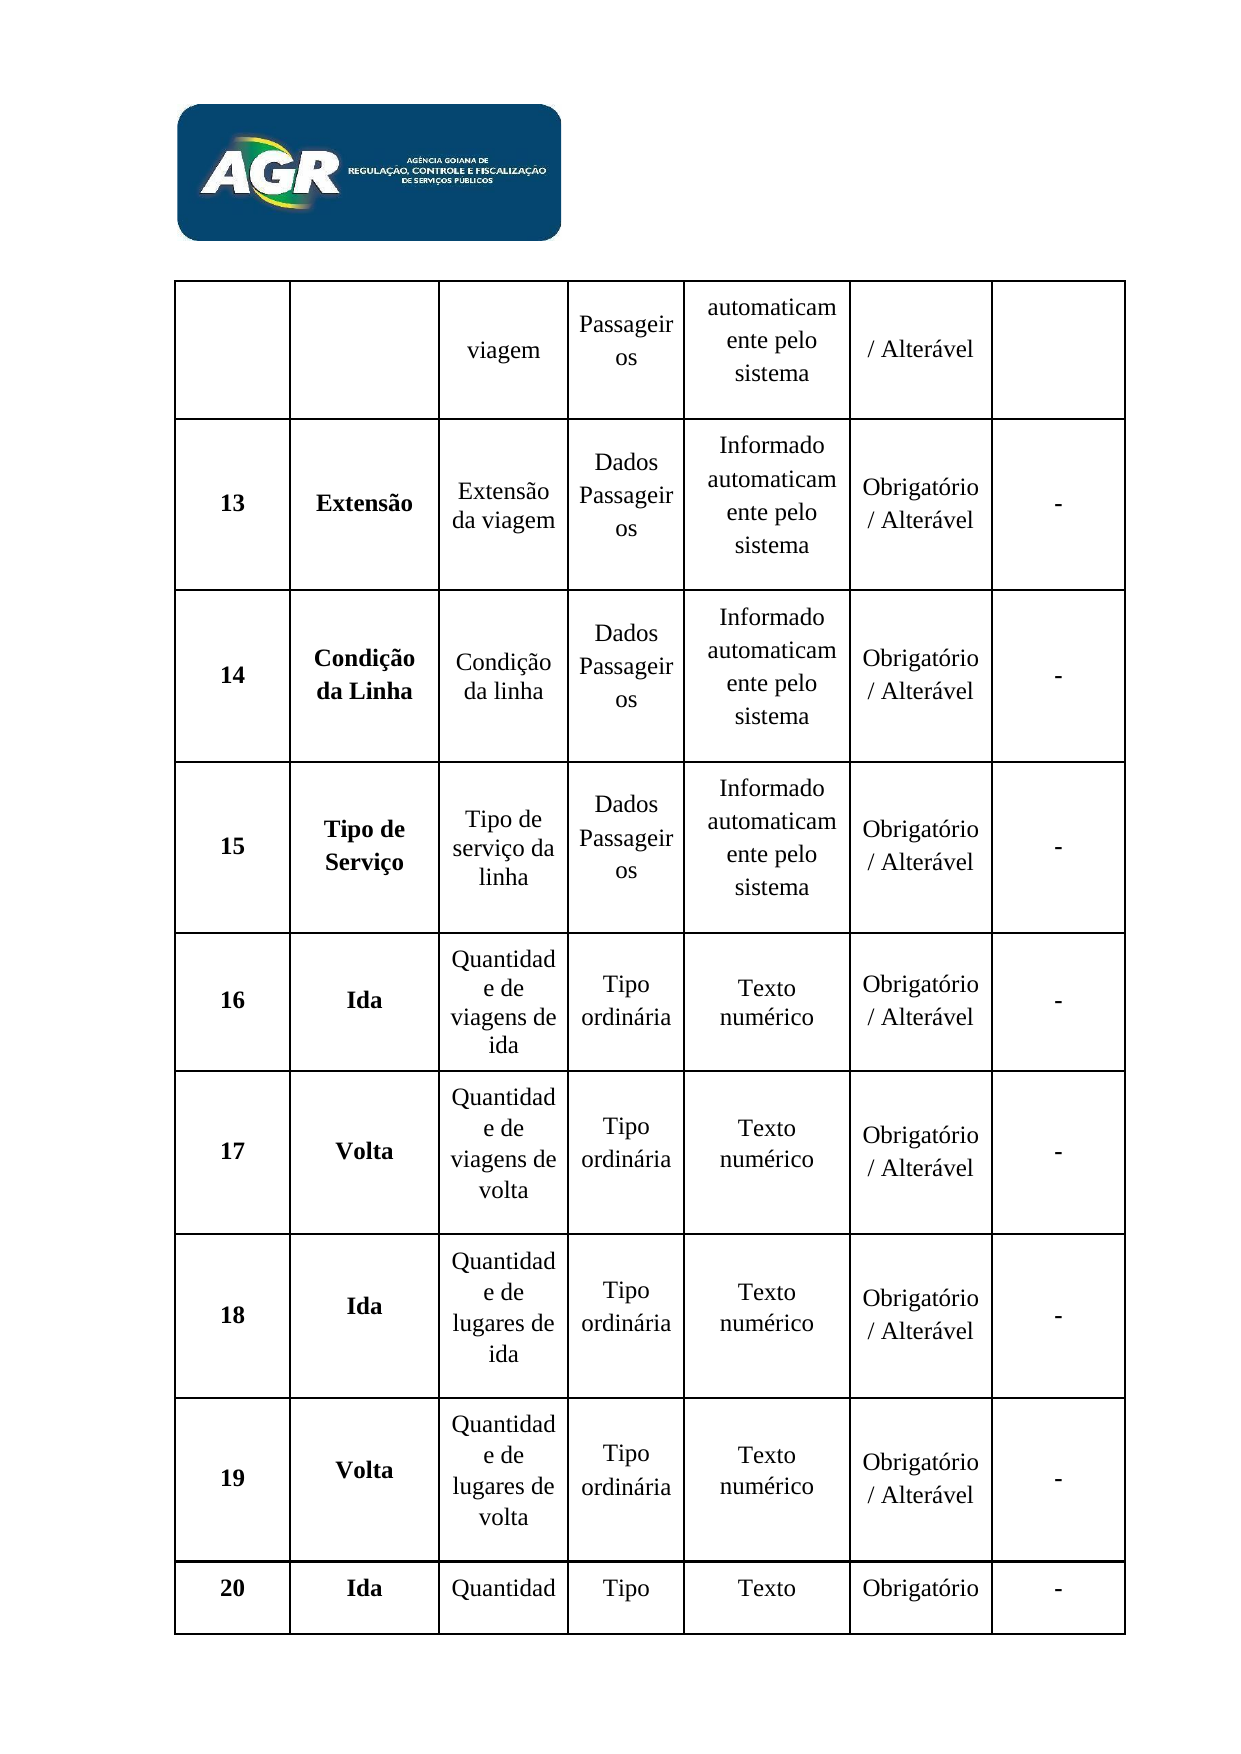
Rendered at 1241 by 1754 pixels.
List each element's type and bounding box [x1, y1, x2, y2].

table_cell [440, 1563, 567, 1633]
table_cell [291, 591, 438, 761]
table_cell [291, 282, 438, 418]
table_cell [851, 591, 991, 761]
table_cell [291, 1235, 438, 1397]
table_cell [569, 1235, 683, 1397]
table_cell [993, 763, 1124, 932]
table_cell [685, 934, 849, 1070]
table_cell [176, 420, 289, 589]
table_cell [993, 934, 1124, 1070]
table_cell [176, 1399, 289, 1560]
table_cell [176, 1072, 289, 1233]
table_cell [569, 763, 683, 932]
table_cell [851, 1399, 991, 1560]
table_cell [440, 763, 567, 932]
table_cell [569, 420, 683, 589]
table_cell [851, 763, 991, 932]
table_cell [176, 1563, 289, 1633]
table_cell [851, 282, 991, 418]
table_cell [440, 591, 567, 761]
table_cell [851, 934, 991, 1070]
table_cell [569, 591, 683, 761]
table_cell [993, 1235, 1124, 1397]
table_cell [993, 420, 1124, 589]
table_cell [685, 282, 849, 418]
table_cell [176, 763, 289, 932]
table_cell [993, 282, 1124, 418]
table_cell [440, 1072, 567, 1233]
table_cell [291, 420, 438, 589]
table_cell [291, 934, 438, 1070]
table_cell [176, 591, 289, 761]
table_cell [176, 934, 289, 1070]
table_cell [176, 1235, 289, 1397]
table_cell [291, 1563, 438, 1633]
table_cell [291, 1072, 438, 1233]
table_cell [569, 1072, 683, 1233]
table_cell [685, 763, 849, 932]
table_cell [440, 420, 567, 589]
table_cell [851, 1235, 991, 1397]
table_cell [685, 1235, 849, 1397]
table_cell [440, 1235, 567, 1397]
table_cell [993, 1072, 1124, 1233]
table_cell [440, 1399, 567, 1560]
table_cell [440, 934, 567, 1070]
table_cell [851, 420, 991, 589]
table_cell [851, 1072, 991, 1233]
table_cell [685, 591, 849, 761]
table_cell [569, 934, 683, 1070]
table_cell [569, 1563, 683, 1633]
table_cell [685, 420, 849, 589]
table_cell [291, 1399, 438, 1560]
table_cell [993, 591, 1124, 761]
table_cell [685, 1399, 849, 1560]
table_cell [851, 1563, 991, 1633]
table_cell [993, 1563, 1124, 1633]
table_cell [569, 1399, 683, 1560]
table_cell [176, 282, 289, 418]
picture [177, 104, 562, 241]
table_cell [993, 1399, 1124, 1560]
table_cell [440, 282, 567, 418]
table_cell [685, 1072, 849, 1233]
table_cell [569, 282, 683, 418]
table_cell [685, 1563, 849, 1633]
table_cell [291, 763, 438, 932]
